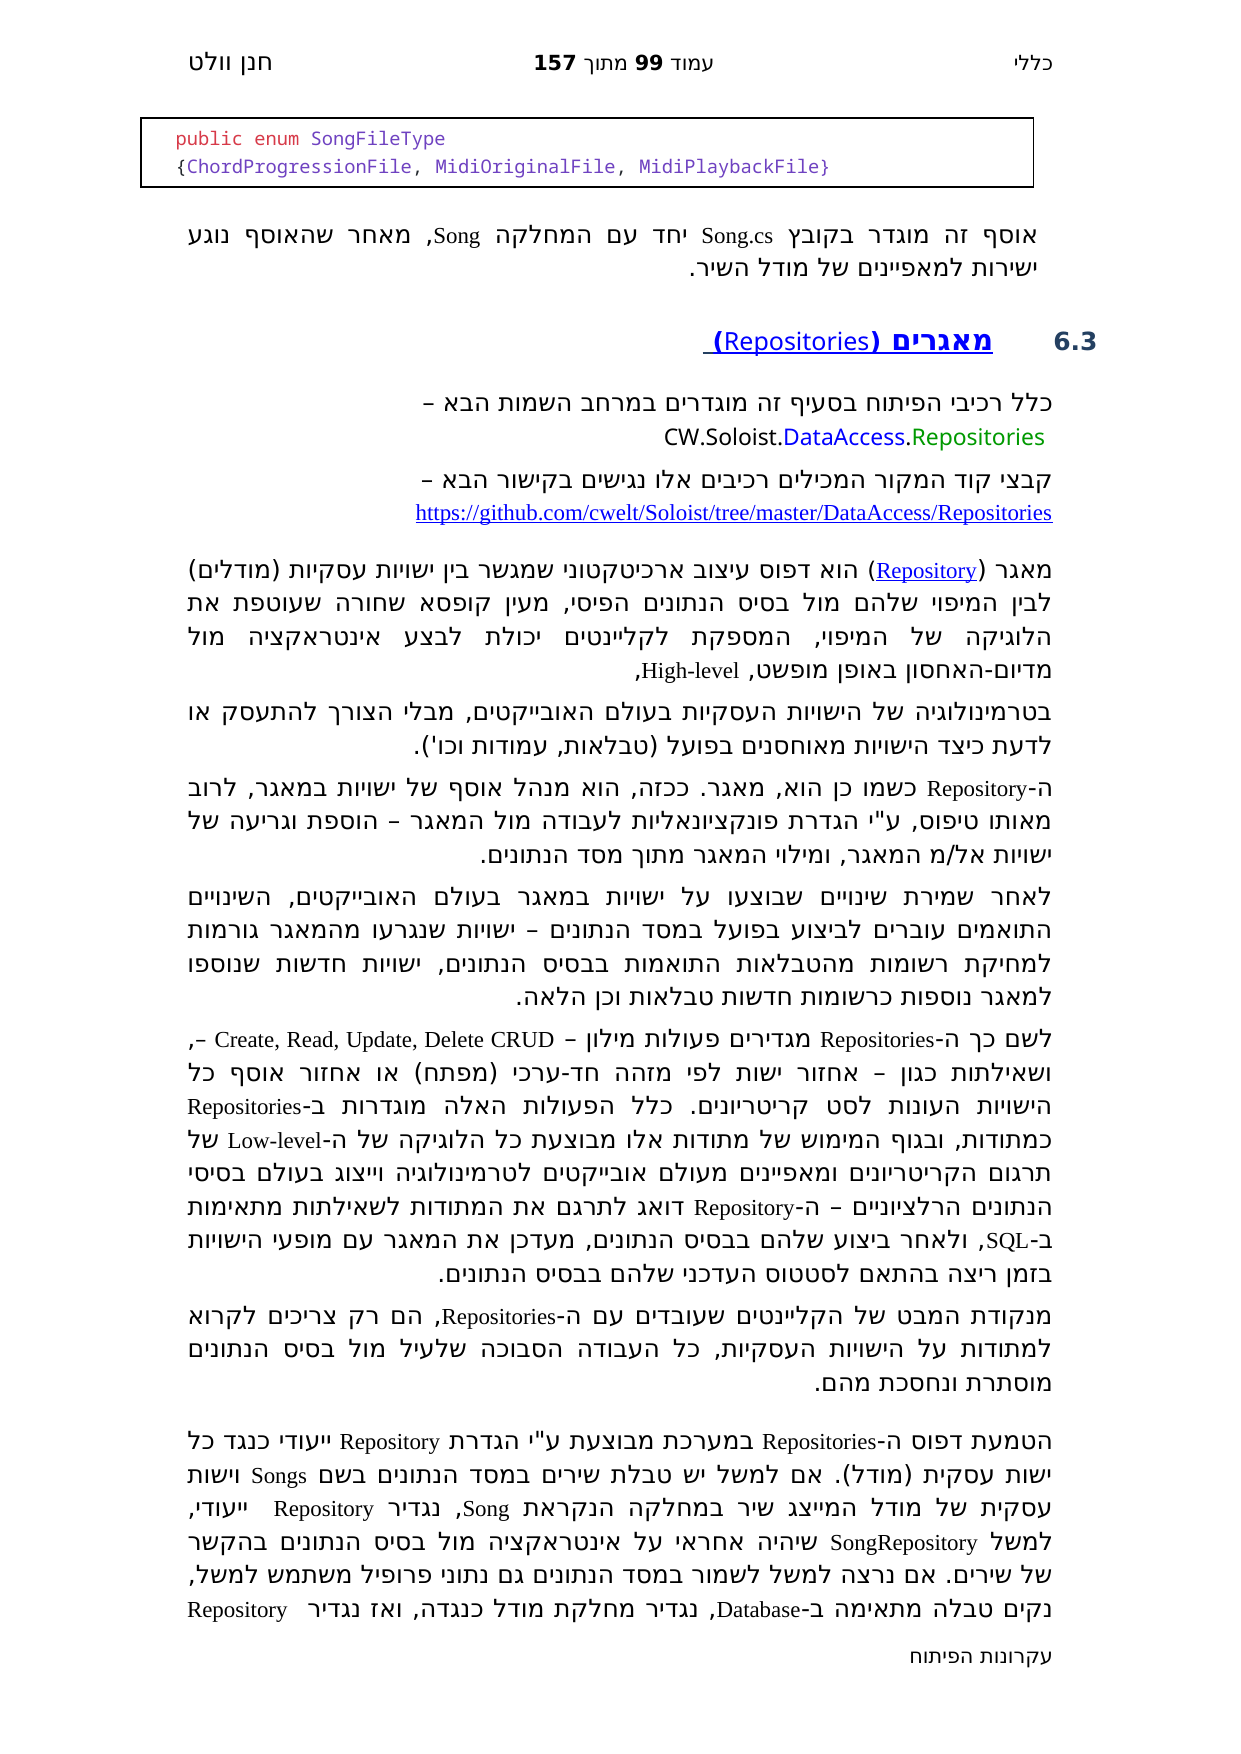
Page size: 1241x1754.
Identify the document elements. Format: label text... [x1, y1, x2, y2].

text קבצי קוד המקור המכילים רכיבים אלו נגישים בקישור הבא – [187, 466, 1053, 495]
text https://github.com/cwelt/Soloist/tree/master/DataAccess/Repositories [187, 499, 1053, 526]
subtitle מאגרים (Repositories) [187, 323, 1053, 358]
text מאגר (Repository) הוא דפוס עיצוב ארכיטקטוני שמגשר בין ישויות עסקיות (מודלים) לבין המיפוי שלהם מול בסיס הנתונים הפיסי, מעין קופסא שחורה שעוטפת את הלוגיקה של המיפוי, המספקת לקליינטים יכולת לבצע אינטראקציה מול מדיום-האחסון באופן מופשט, High-level, [187, 555, 1053, 685]
text לאחר שמירת שינויים שבוצעו על ישויות במאגר בעולם האובייקטים, השינויים התואמים עוברים לביצוע בפועל במסד הנתונים – ישויות שנגרעו מהמאגר גורמות למחיקת רשומות מהטבלאות התואמות בבסיס הנתונים, ישויות חדשות שנוספו למאגר נוספות כרשומות חדשות טבלאות וכן הלאה. [187, 882, 1053, 1012]
text לשם כך ה-Repositories מגדירים פעולות מילון – Create, Read, Update, Delete CRUD –, ושאילתות כגון – אחזור ישות לפי מזהה חד-ערכי (מפתח) או אחזור אוסף כל הישויות העונות לסט קריטריונים. כלל הפעולות האלה מוגדרות ב-Repositories כמתודות, ובגוף המימוש של מתודות אלו מבוצעת כל הלוגיקה של ה-Low-level של תרגום הקריטריונים ומאפיינים מעולם אובייקטים לטרמינולוגיה וייצוג בעולם בסיסי הנתונים הרלציוניים – ה-Repository דואג לתרגם את המתודות לשאילתות מתאימות ב-SQL, ולאחר ביצוע שלהם בבסיס הנתונים, מעדכן את המאגר עם מופעי הישויות בזמן ריצה בהתאם לסטטוס העדכני שלהם בבסיס הנתונים. [187, 1024, 1053, 1288]
text כלל רכיבי הפיתוח בסעיף זה מוגדרים במרחב השמות הבא – [187, 388, 1053, 417]
text אוסף זה מוגדר בקובץ Song.cs יחד עם המחלקה Song, מאחר שהאוסף נוגע ישירות למאפיינים של מודל השיר. [187, 220, 1038, 283]
text ה-Repository כשמו כן הוא, מאגר. ככזה, הוא מנהל אוסף של ישויות במאגר, לרוב מאותו טיפוס, ע"י הגדרת פונקציונאליות לעבודה מול המאגר – הוספת וגריעה של ישויות אל/מ המאגר, ומילוי המאגר מתוך מסד הנתונים. [187, 773, 1053, 869]
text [187, 1427, 1053, 1623]
text מנקודת המבט של הקליינטים שעובדים עם ה-Repositories, הם רק צריכים לקרוא למתודות על הישויות העסקיות, כל העבודה הסבוכה שלעיל מול בסיס הנתונים מוסתרת ונחסכת מהם. [187, 1301, 1053, 1397]
text CW.Soloist.DataAccess.Repositories [187, 421, 1053, 453]
text בטרמינולוגיה של הישויות העסקיות בעולם האובייקטים, מבלי הצורך להתעסק או לדעת כיצד הישויות מאוחסנים בפועל (טבלאות, עמודות וכו'). [187, 697, 1053, 760]
